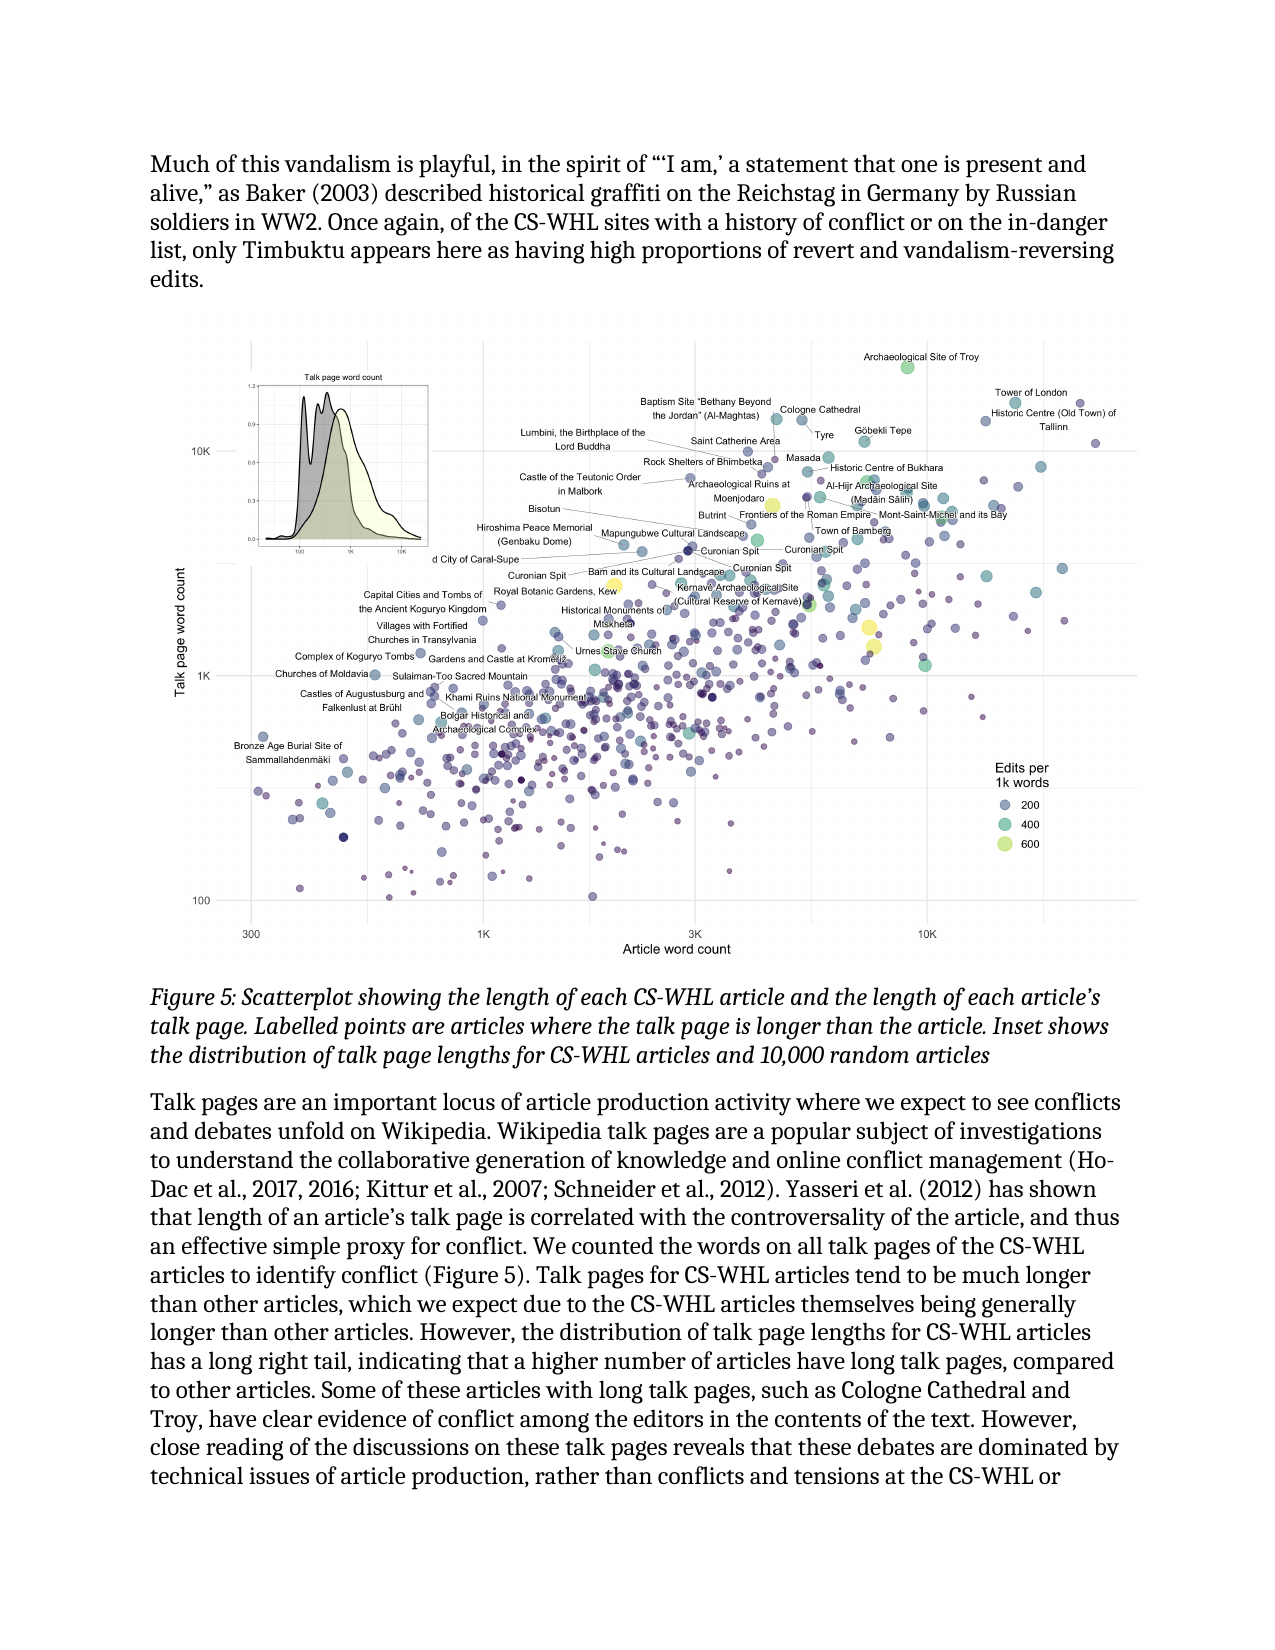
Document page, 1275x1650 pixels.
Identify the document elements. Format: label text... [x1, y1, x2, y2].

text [150, 1088, 1125, 1491]
picture [168, 312, 1144, 963]
text Figure 5: Scatterplot showing the length of each CS-WHL article and the length of each article’s talk page. Labelled points are articles where the talk page is longer than the article. Inset shows the distribution of talk page lengths for CS-WHL articles and 10,000 random articles [150, 983, 1125, 1069]
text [150, 150, 1125, 294]
